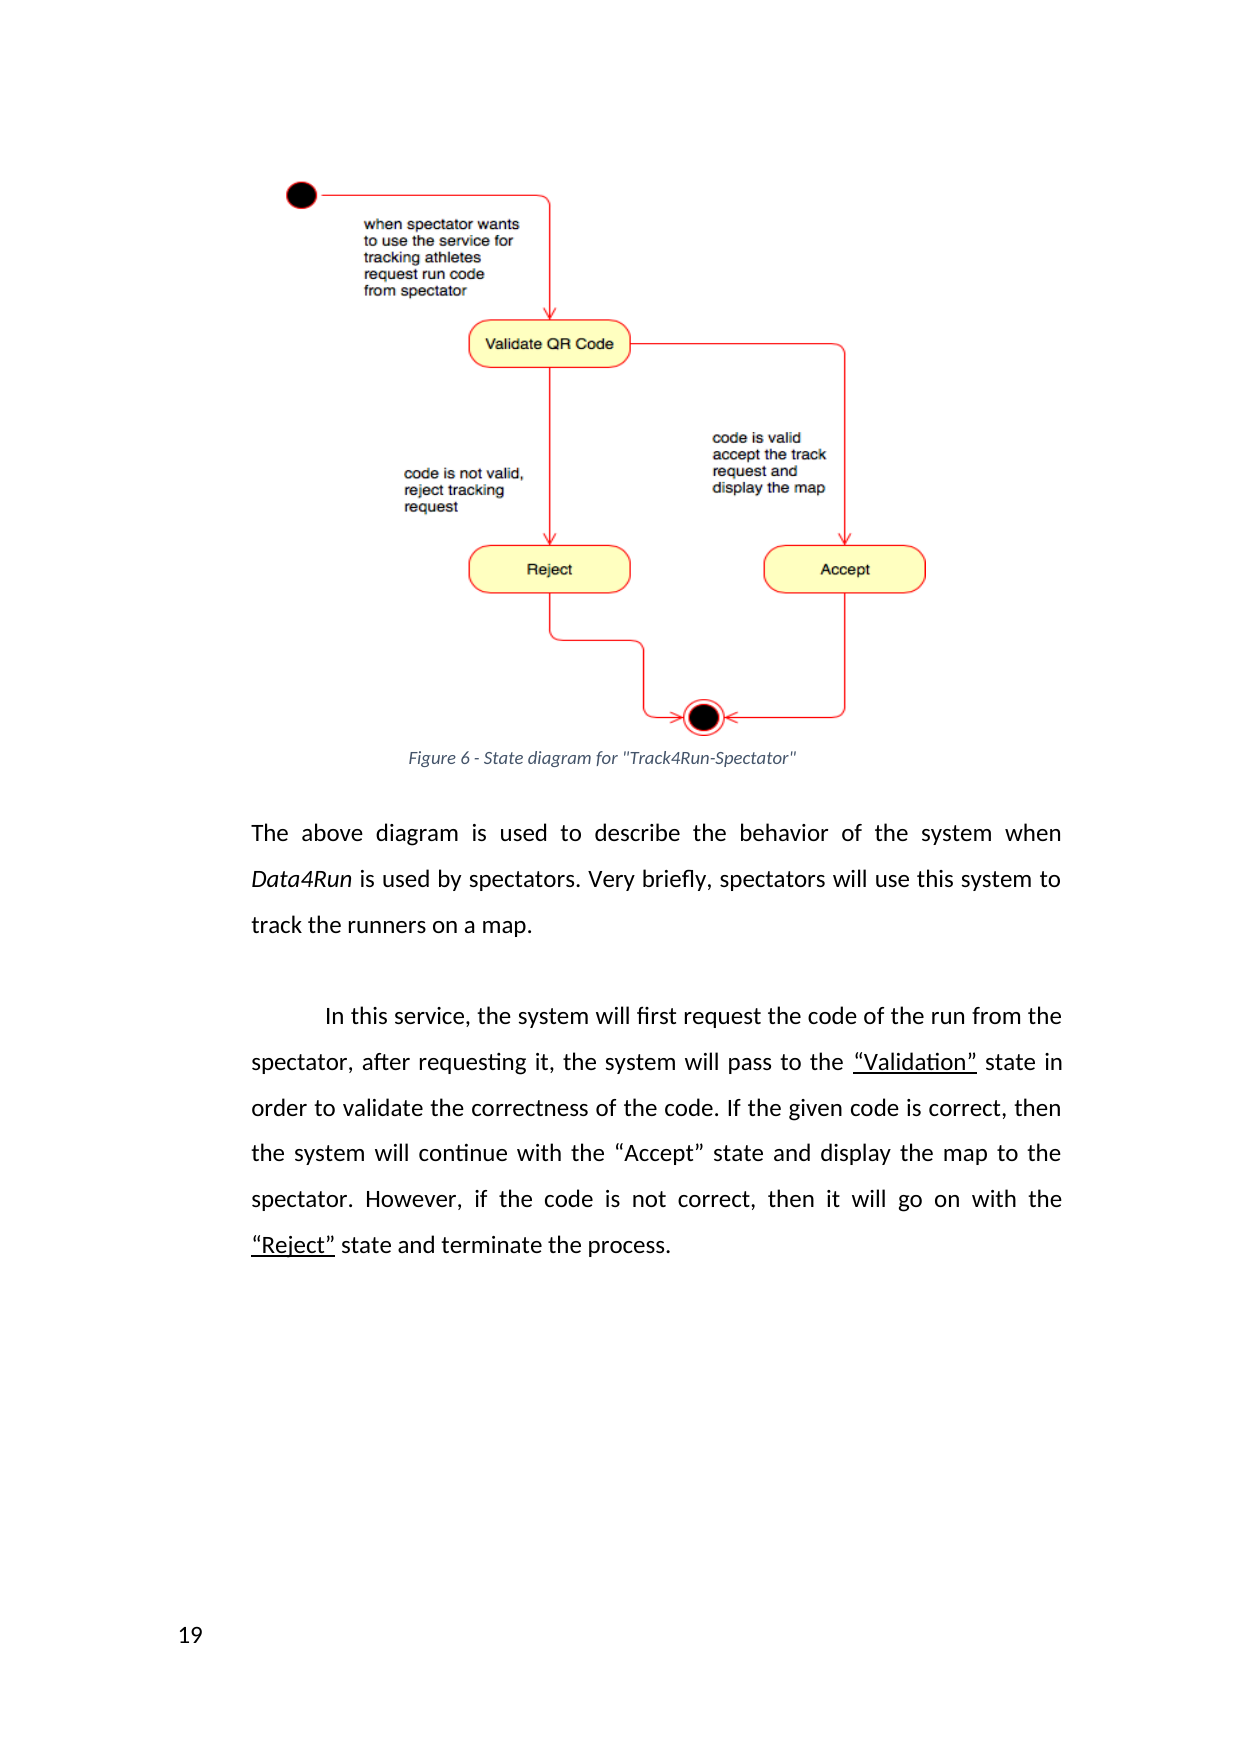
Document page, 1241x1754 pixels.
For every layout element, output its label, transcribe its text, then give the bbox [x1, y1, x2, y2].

picture [281, 177, 926, 736]
text In this service, the system will first request the code of the run from the spectator, after requesting it, the system will pass to the “Validation” state in order to validate the correctness of the code. If the given code is correct, then the system will continue with the “Accept” state and display the map to the spectator. However, if the code is not correct, then it will go on with the “Reject” state and terminate the process. [251, 1000, 1063, 1259]
text The above diagram is used to describe the behavior of the system when Data4Run is used by spectators. Very briefly, spectators will use this system to track the runners on a map. [251, 817, 1063, 939]
